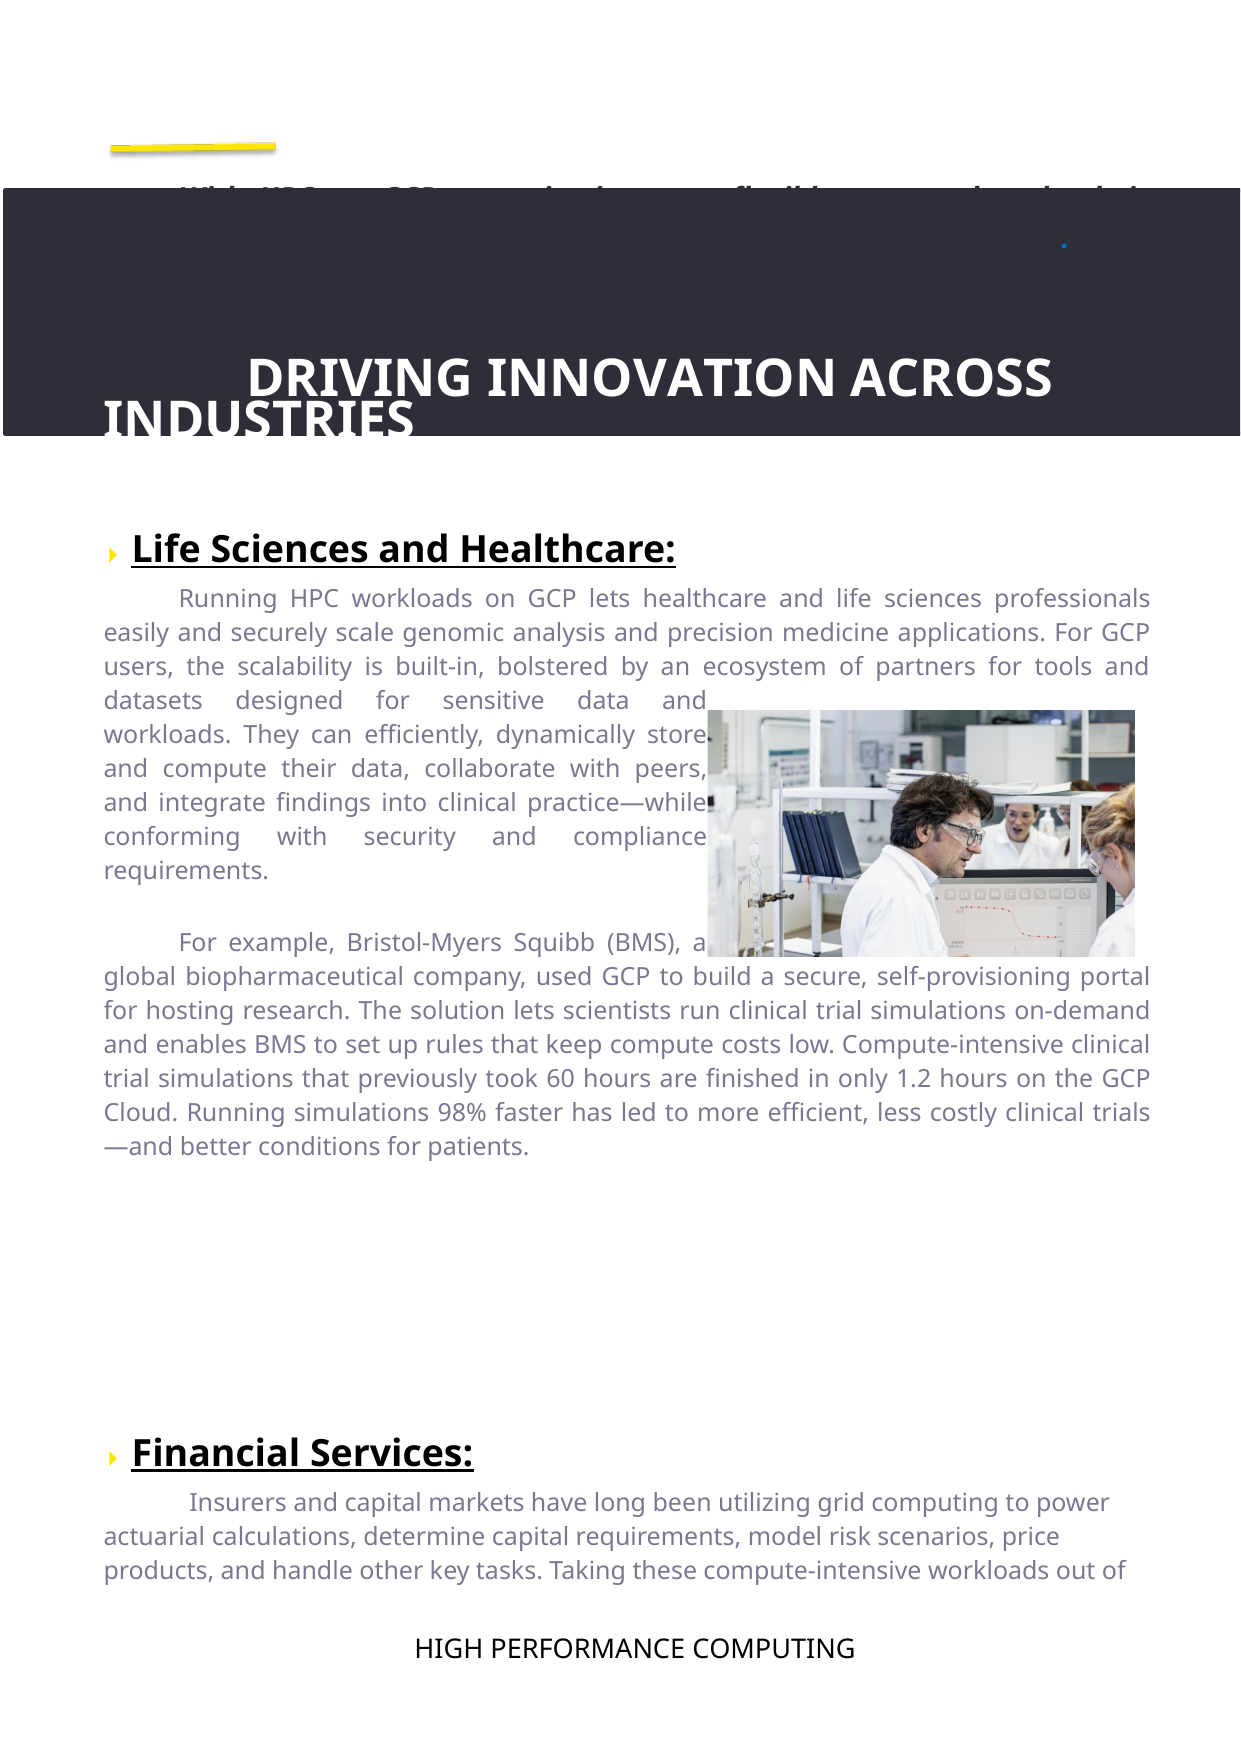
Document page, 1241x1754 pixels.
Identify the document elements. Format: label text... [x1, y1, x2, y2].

text Life Sciences and Healthcare: [103, 541, 1152, 568]
list With HPC on GCP, organizations can flexibly tune and scale their infrastructure, as workloads dictate, instead of the other way around. [103, 177, 1152, 257]
text Financial Services: [103, 1444, 1152, 1472]
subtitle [103, 1484, 1152, 1586]
subtitle Running HPC workloads on GCP lets healthcare and life sciences professionals easily and securely scale genomic analysis and precision medicine applications. For GCP users, the scalability is built-in, bolstered by an ecosystem of partners for tools and datasets designed for sensitive data and workloads. They can efficiently, dynamically store and compute their data, collaborate with peers, and integrate findings into clinical practice—while conforming with security and compliance requirements. [103, 581, 1152, 887]
picture [707, 710, 1135, 957]
list DRIVING INNOVATION ACROSS INDUSTRIES [103, 363, 1152, 447]
subtitle For example, Bristol-Myers Squibb (BMS), a global biopharmaceutical company, used GCP to build a secure, self-provisioning portal for hosting research. The solution lets scientists run clinical trial simulations on-demand and enables BMS to set up rules that keep compute costs low. Compute-intensive clinical trial simulations that previously took 60 hours are finished in only 1.2 hours on the GCP Cloud. Running simulations 98% faster has led to more efficient, less costly clinical trials—and better conditions for patients. [103, 924, 1152, 1163]
